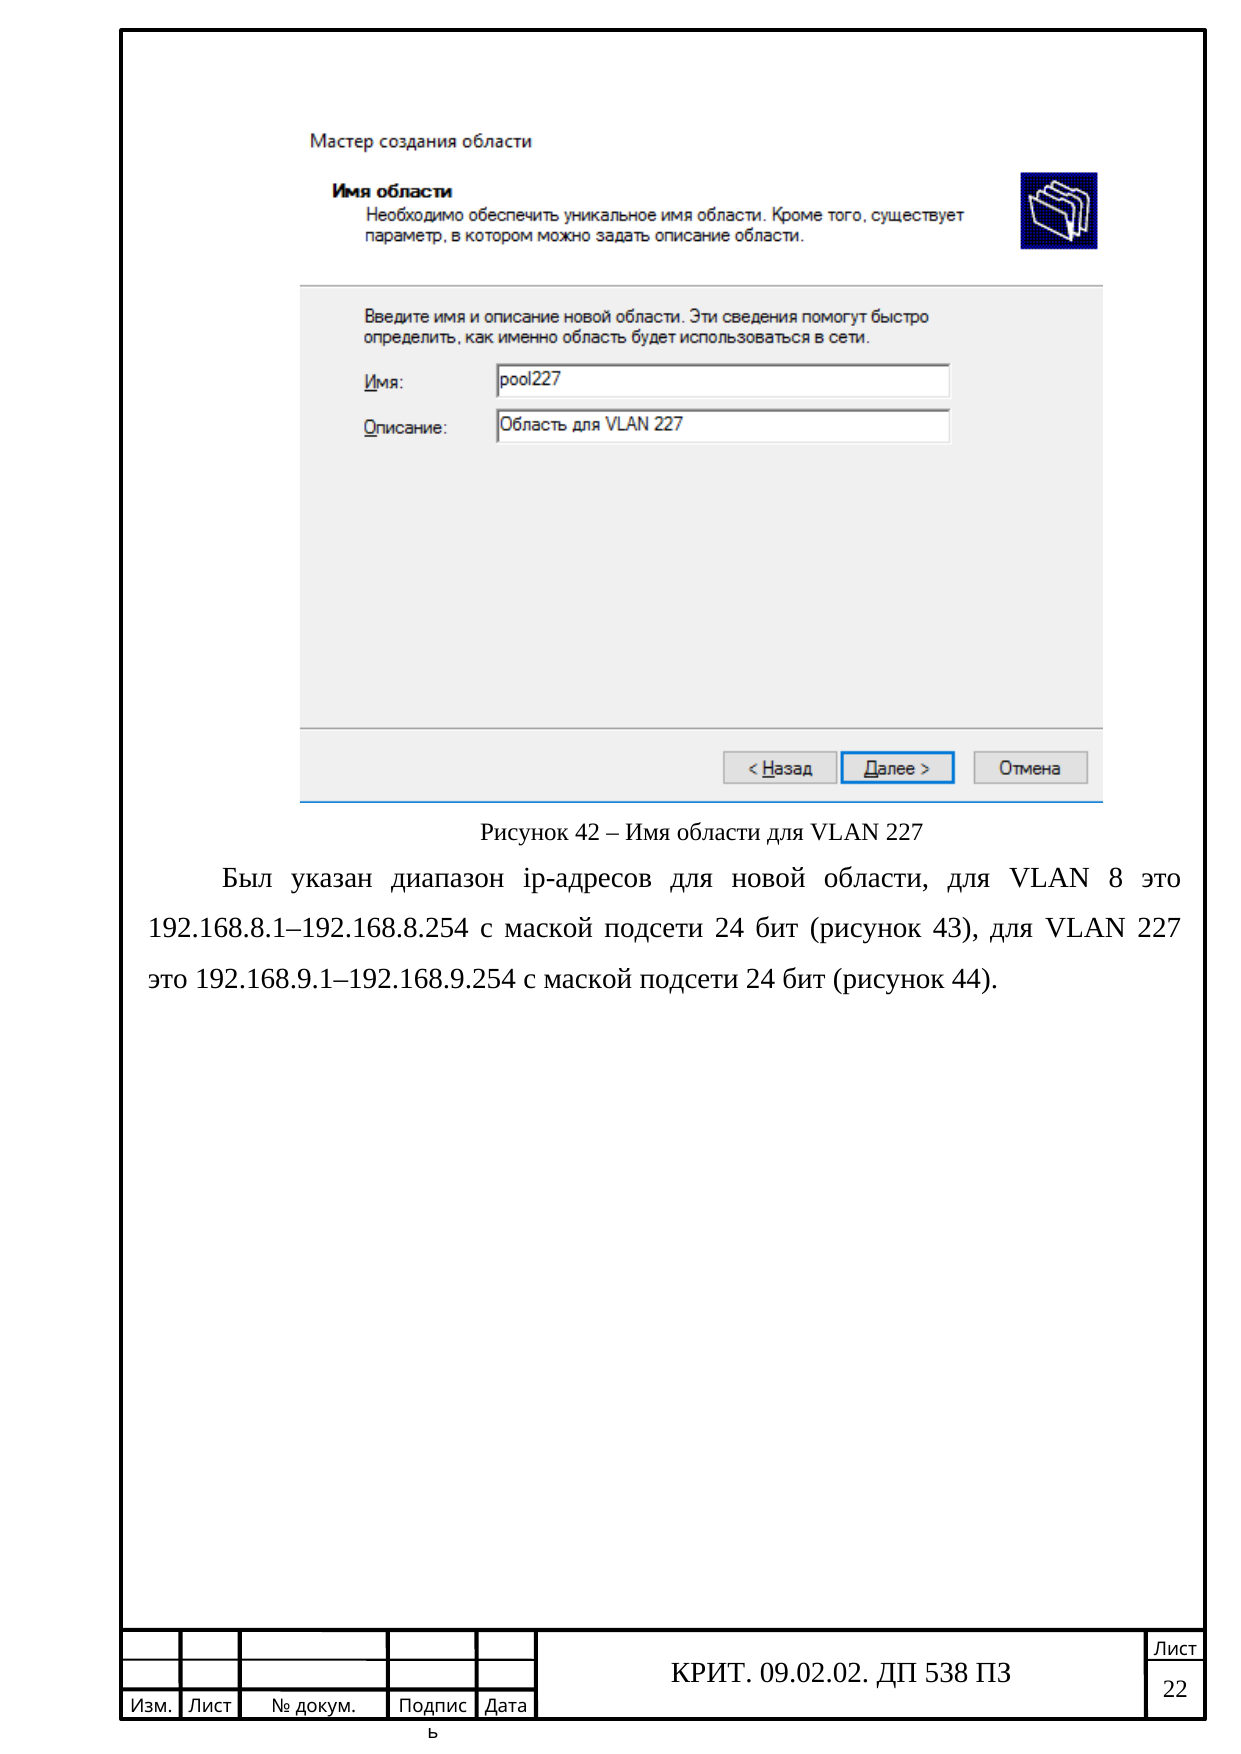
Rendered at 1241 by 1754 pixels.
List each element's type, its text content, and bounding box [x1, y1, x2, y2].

text Был указан диапазон ip-адресов для новой области, для VLAN 8 это 192.168.8.1–192.168.8.254 c маской подсети 24 бит (рисунок 43), для VLAN 227 это 192.168.9.1–192.168.9.254 c маской подсети 24 бит (рисунок 44). [148, 860, 1181, 994]
picture [299, 118, 1103, 803]
text Рисунок 42 – Имя области для VLAN 227 [148, 817, 1181, 846]
